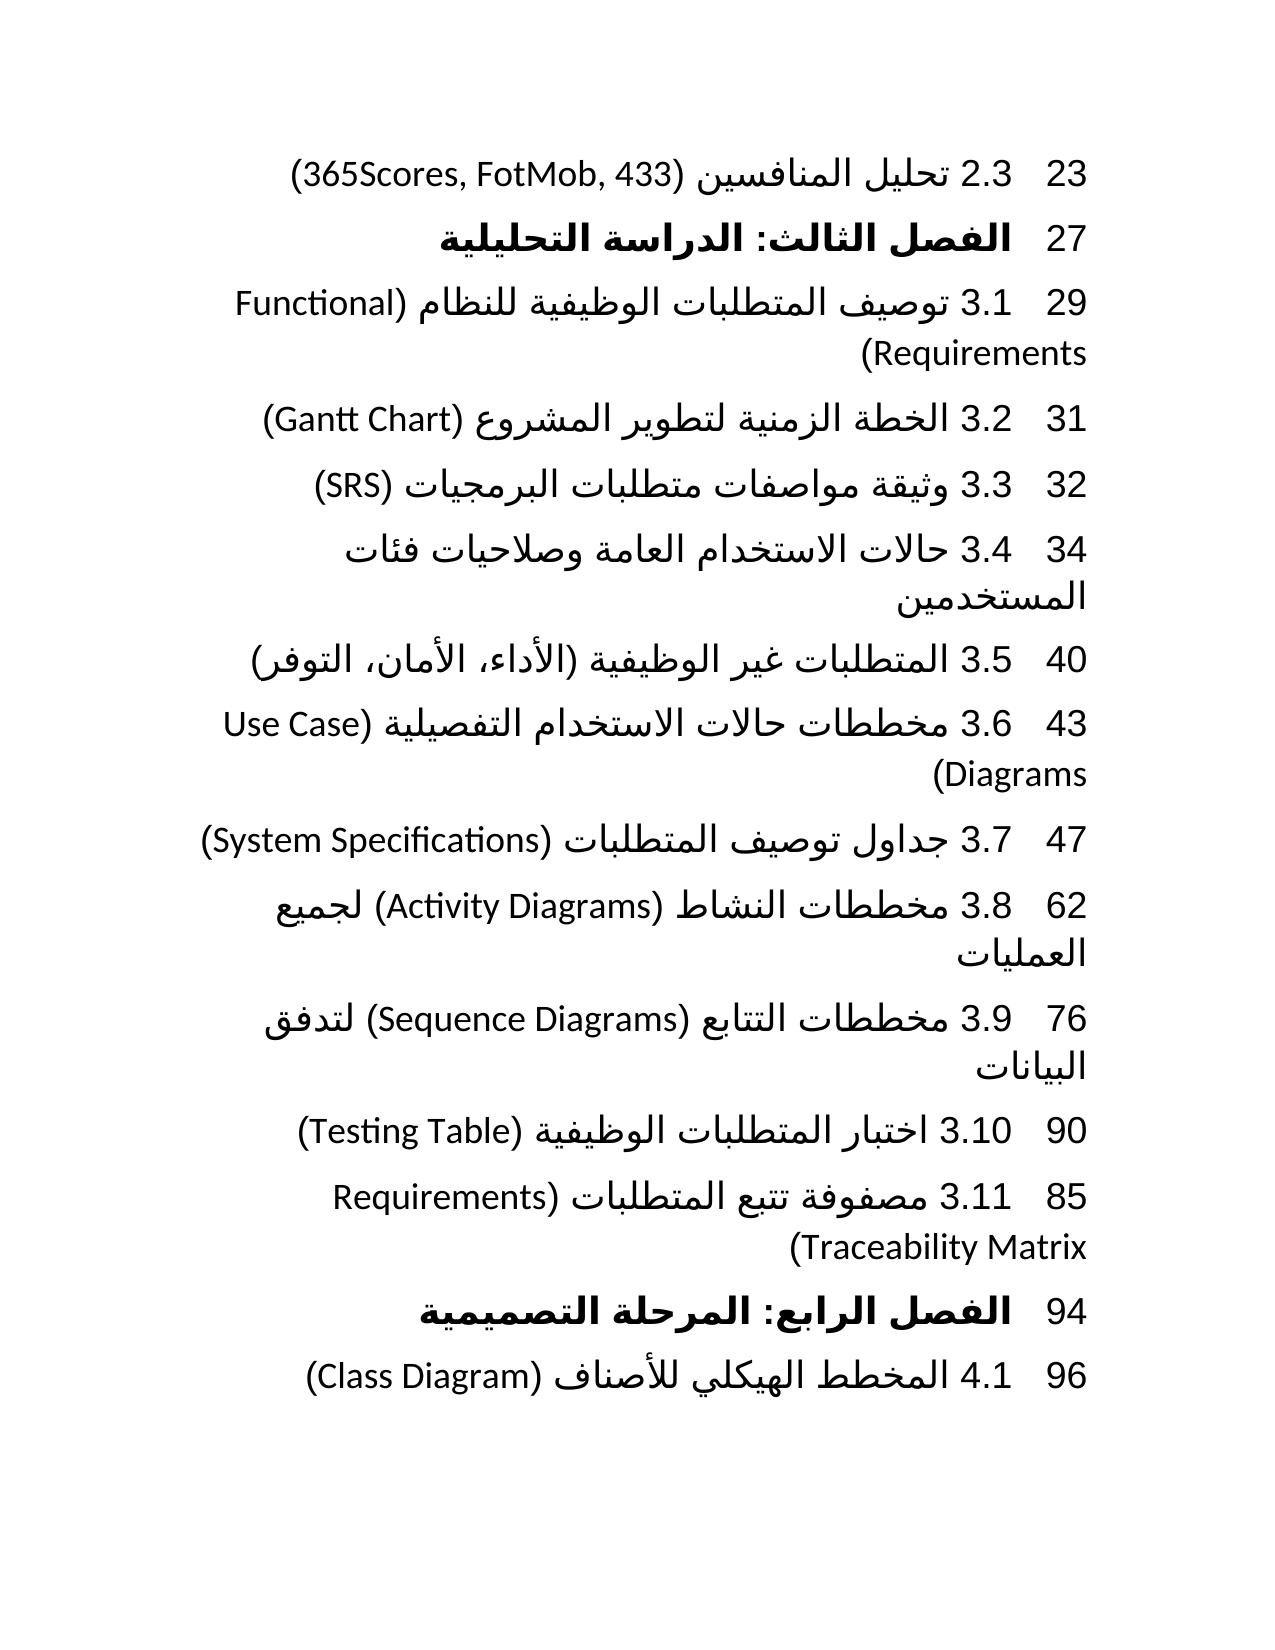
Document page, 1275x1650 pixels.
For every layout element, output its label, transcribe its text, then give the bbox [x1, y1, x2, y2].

text 27 الفصل الثالث: الدراسة التحليلية [187, 216, 1087, 259]
text 23 2.3 تحليل المنافسين (365Scores, FotMob, 433) [187, 150, 1087, 196]
text 40 3.5 المتطلبات غير الوظيفية (الأداء، الأمان، التوفر) [187, 637, 1087, 680]
text 31 3.2 الخطة الزمنية لتطوير المشروع (Gantt Chart) [187, 395, 1087, 441]
text 29 3.1 توصيف المتطلبات الوظيفية للنظام (Functional Requirements) [187, 279, 1087, 375]
text 43 3.6 مخططات حالات الاستخدام التفصيلية (Use Case Diagrams) [187, 700, 1087, 796]
text 34 3.4 حالات الاستخدام العامة وصلاحيات فئات المستخدمين [187, 527, 1087, 617]
text 62 3.8 مخططات النشاط (Activity Diagrams) لجميع العمليات [187, 882, 1087, 974]
text 47 3.7 جداول توصيف المتطلبات (System Specifications) [187, 816, 1087, 862]
text 32 3.3 وثيقة مواصفات متطلبات البرمجيات (SRS) [187, 461, 1087, 507]
text 76 3.9 مخططات التتابع (Sequence Diagrams) لتدفق البيانات [187, 994, 1087, 1087]
text 94 الفصل الرابع: المرحلة التصميمية [187, 1289, 1087, 1332]
text 90 3.10 اختبار المتطلبات الوظيفية (Testing Table) [187, 1107, 1087, 1153]
text 85 3.11 مصفوفة تتبع المتطلبات (Requirements Traceability Matrix) [187, 1173, 1087, 1268]
text 96 4.1 المخطط الهيكلي للأصناف (Class Diagram) [187, 1352, 1087, 1398]
